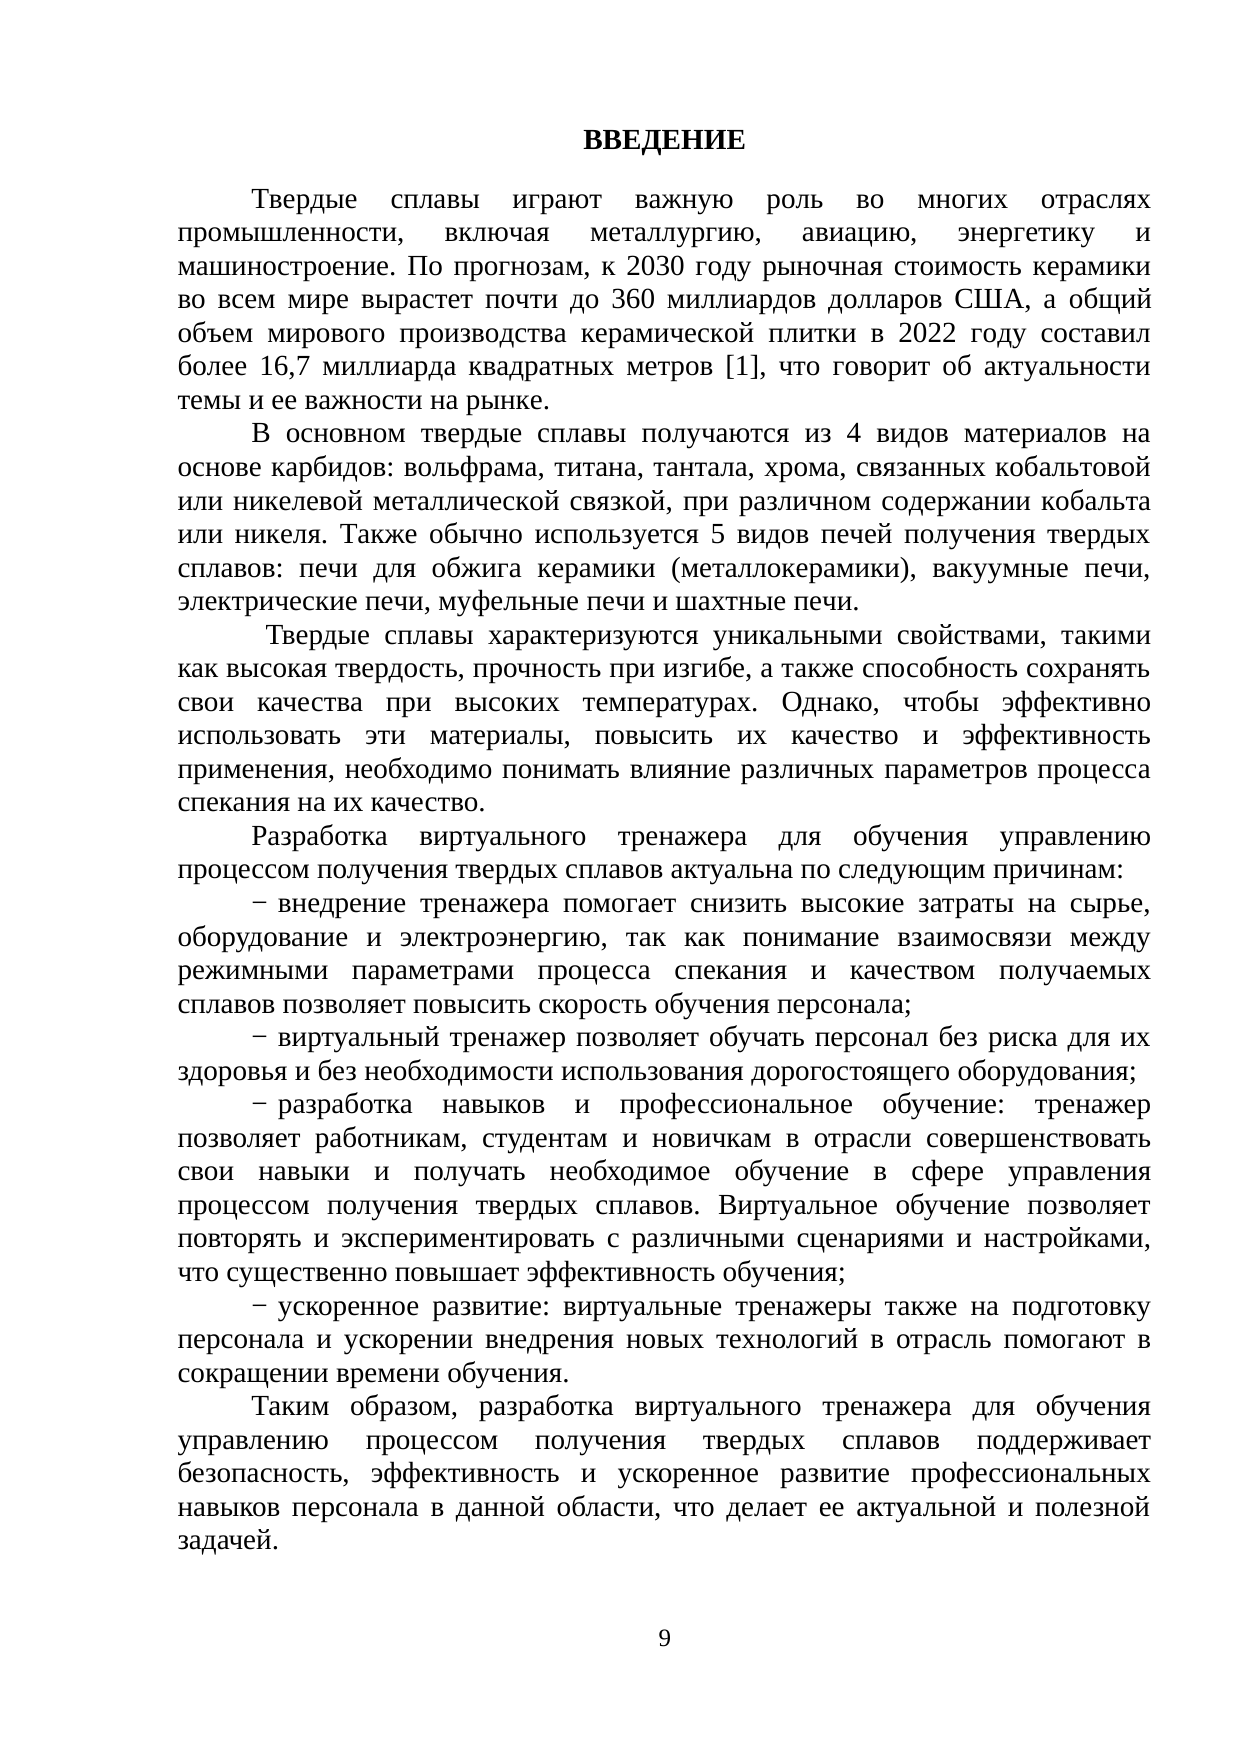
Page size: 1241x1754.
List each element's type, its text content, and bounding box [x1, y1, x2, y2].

list ускоренное развитие: виртуальные тренажеры также на подготовку персонала и ускорении внедрения новых технологий в отрасль помогают в сокращении времени обучения. [177, 1288, 1152, 1388]
text Разработка виртуального тренажера для обучения управлению процессом получения твердых сплавов актуальна по следующим причинам: [177, 818, 1152, 885]
list внедрение тренажера помогает снизить высокие затраты на сырье, оборудование и электроэнергию, так как понимание взаимосвязи между режимными параметрами процесса спекания и качеством получаемых сплавов позволяет повысить скорость обучения персонала; [177, 885, 1152, 1019]
text Таким образом, разработка виртуального тренажера для обучения управлению процессом получения твердых сплавов поддерживает безопасность, эффективность и ускоренное развитие профессиональных навыков персонала в данной области, что делает ее актуальной и полезной задачей. [177, 1388, 1152, 1556]
text В основном твердые сплавы получаются из 4 видов материалов на основе карбидов: вольфрама, титана, тантала, хрома, связанных кобальтовой или никелевой металлической связкой, при различном содержании кобальта или никеля. Также обычно используется 5 видов печей получения твердых сплавов: печи для обжига керамики (металлокерамики), вакуумные печи, электрические печи, муфельные печи и шахтные печи. [177, 416, 1152, 617]
list разработка навыков и профессиональное обучение: тренажер позволяет работникам, студентам и новичкам в отрасли совершенствовать свои навыки и получать необходимое обучение в сфере управления процессом получения твердых сплавов. Виртуальное обучение позволяет повторять и экспериментировать с различными сценариями и настройками, что существенно повышает эффективность обучения; [177, 1086, 1152, 1288]
text Твердые сплавы характеризуются уникальными свойствами, такими как высокая твердость, прочность при изгибе, а также способность сохранять свои качества при высоких температурах. Однако, чтобы эффективно использовать эти материалы, повысить их качество и эффективность применения, необходимо понимать влияние различных параметров процесса спекания на их качество. [177, 617, 1152, 818]
text Твердые сплавы играют важную роль во многих отраслях промышленности, включая металлургию, авиацию, энергетику и машиностроение. По прогнозам, к 2030 году рыночная стоимость керамики во всем мире вырастет почти до 360 миллиардов долларов США, а общий объем мирового производства керамической плитки в 2022 году составил более 16,7 миллиарда квадратных метров [1], что говорит об актуальности темы и ее важности на рынке. [177, 181, 1152, 416]
subtitle ВВЕДЕНИЕ [177, 122, 1152, 156]
list виртуальный тренажер позволяет обучать персонал без риска для их здоровья и без необходимости использования дорогостоящего оборудования; [177, 1019, 1152, 1086]
